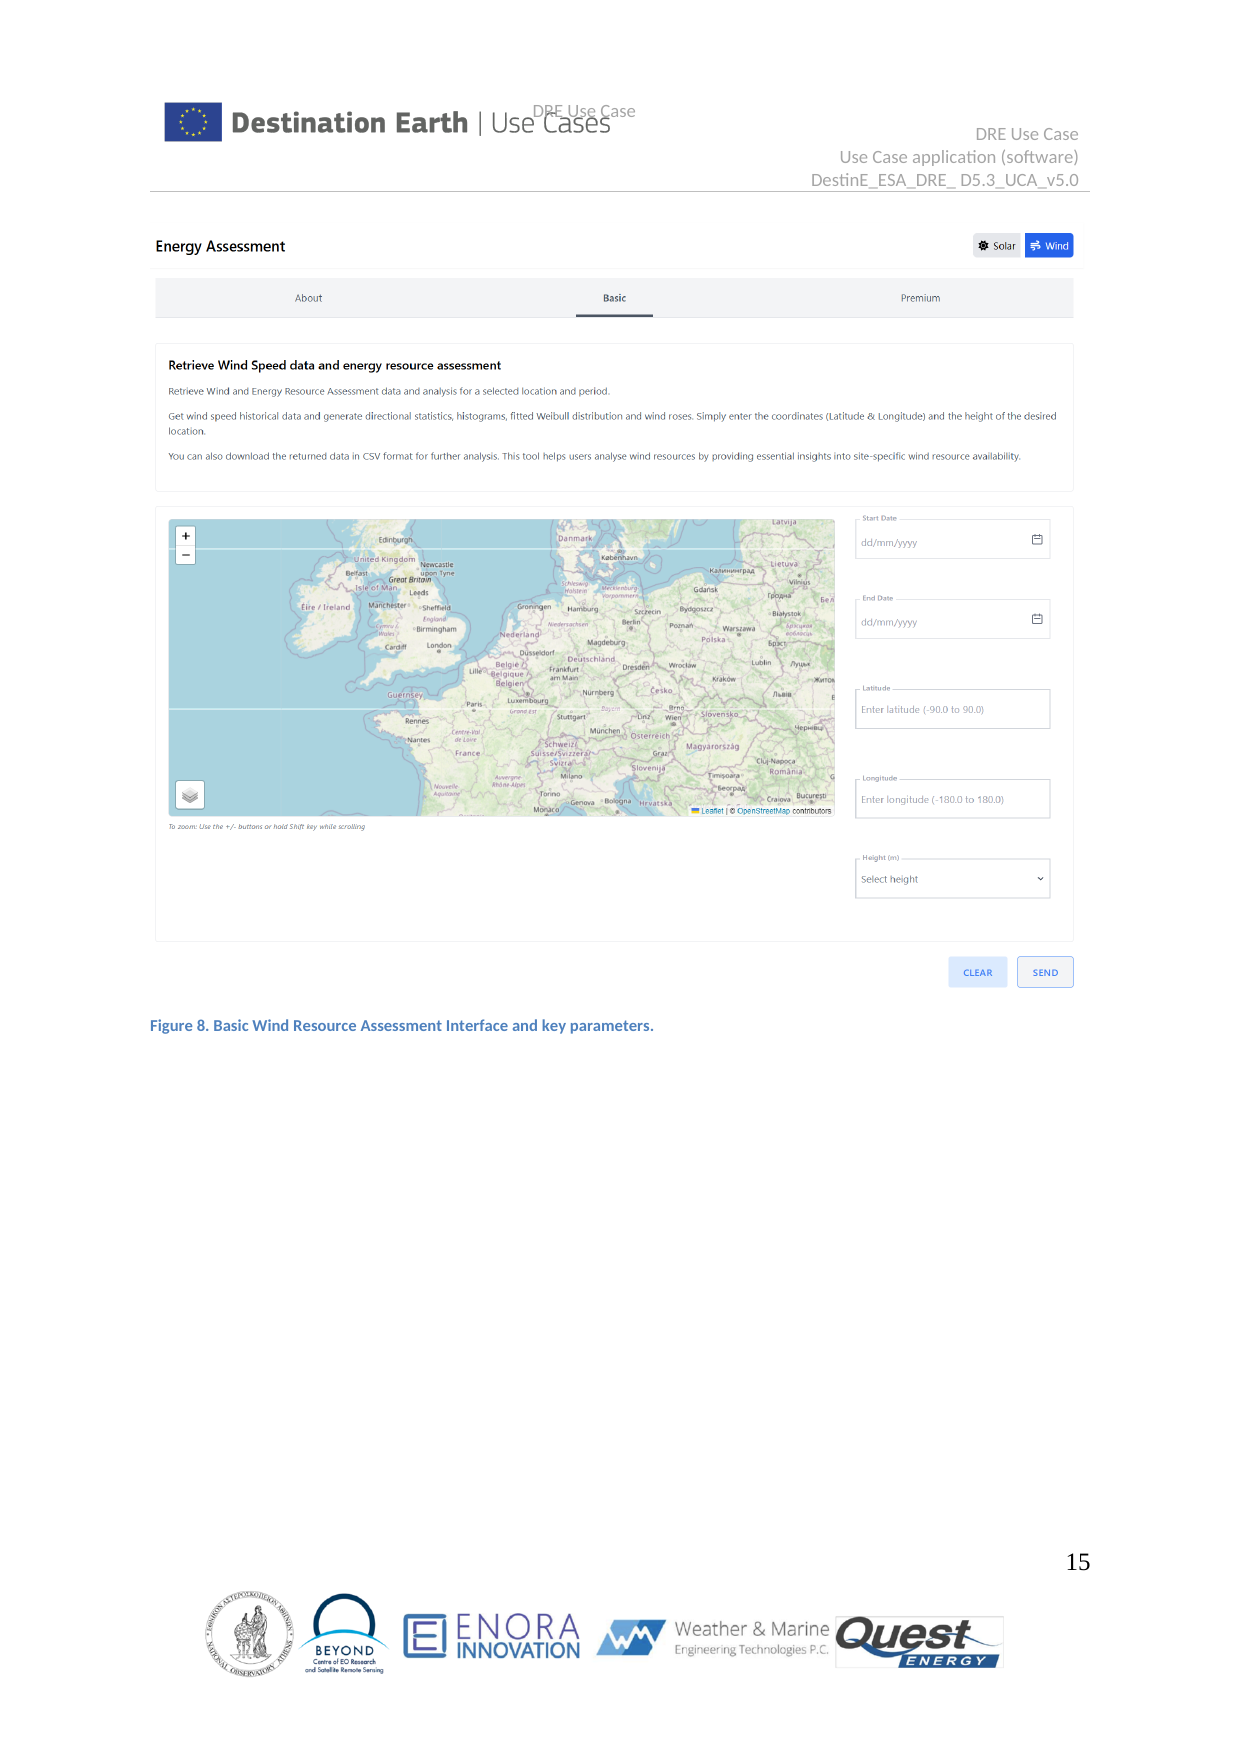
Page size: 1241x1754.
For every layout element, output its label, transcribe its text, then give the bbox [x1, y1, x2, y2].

picture [161, 99, 617, 146]
text Figure 8. Basic Wind Resource Assessment Interface and key parameters. [150, 1015, 1090, 1035]
picture [150, 221, 1091, 1015]
picture [189, 1576, 1014, 1687]
